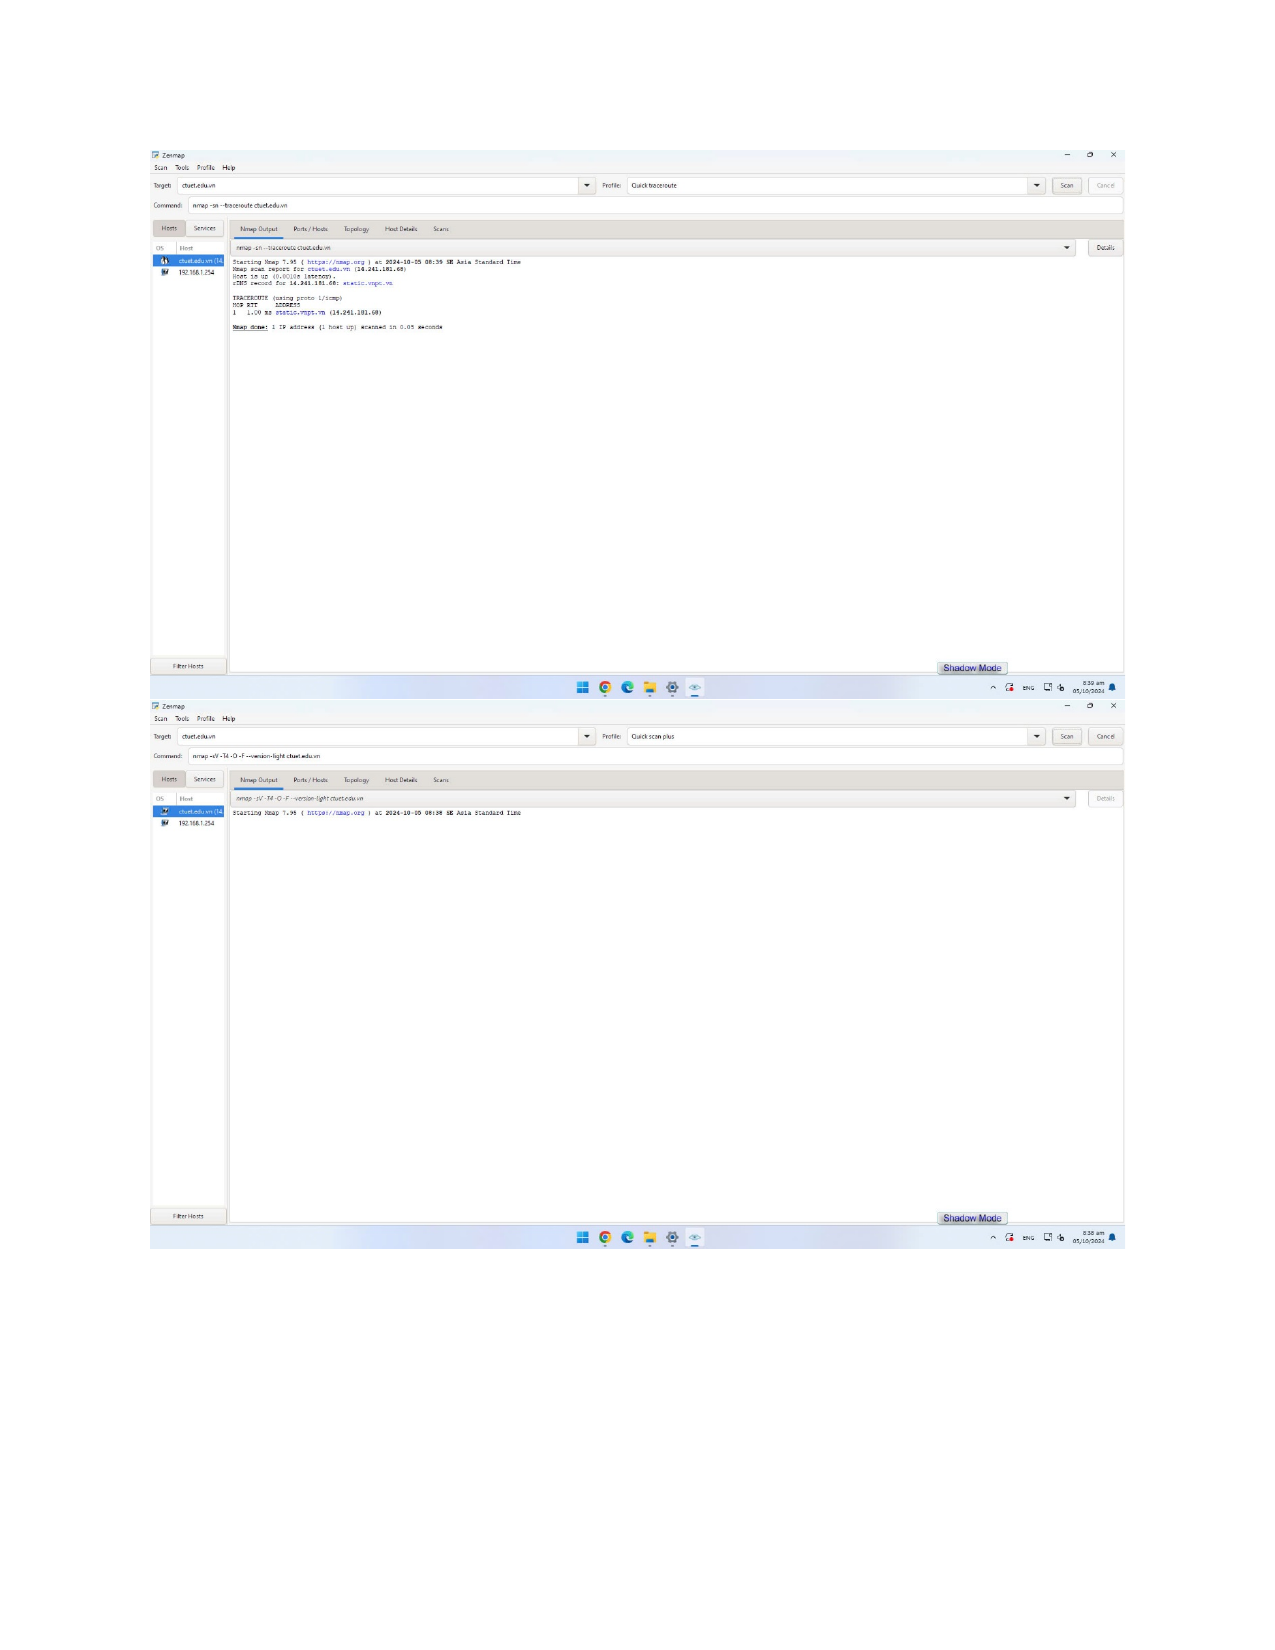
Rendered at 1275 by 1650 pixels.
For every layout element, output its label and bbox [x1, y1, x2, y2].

picture [150, 150, 1125, 699]
picture [150, 700, 1125, 1249]
